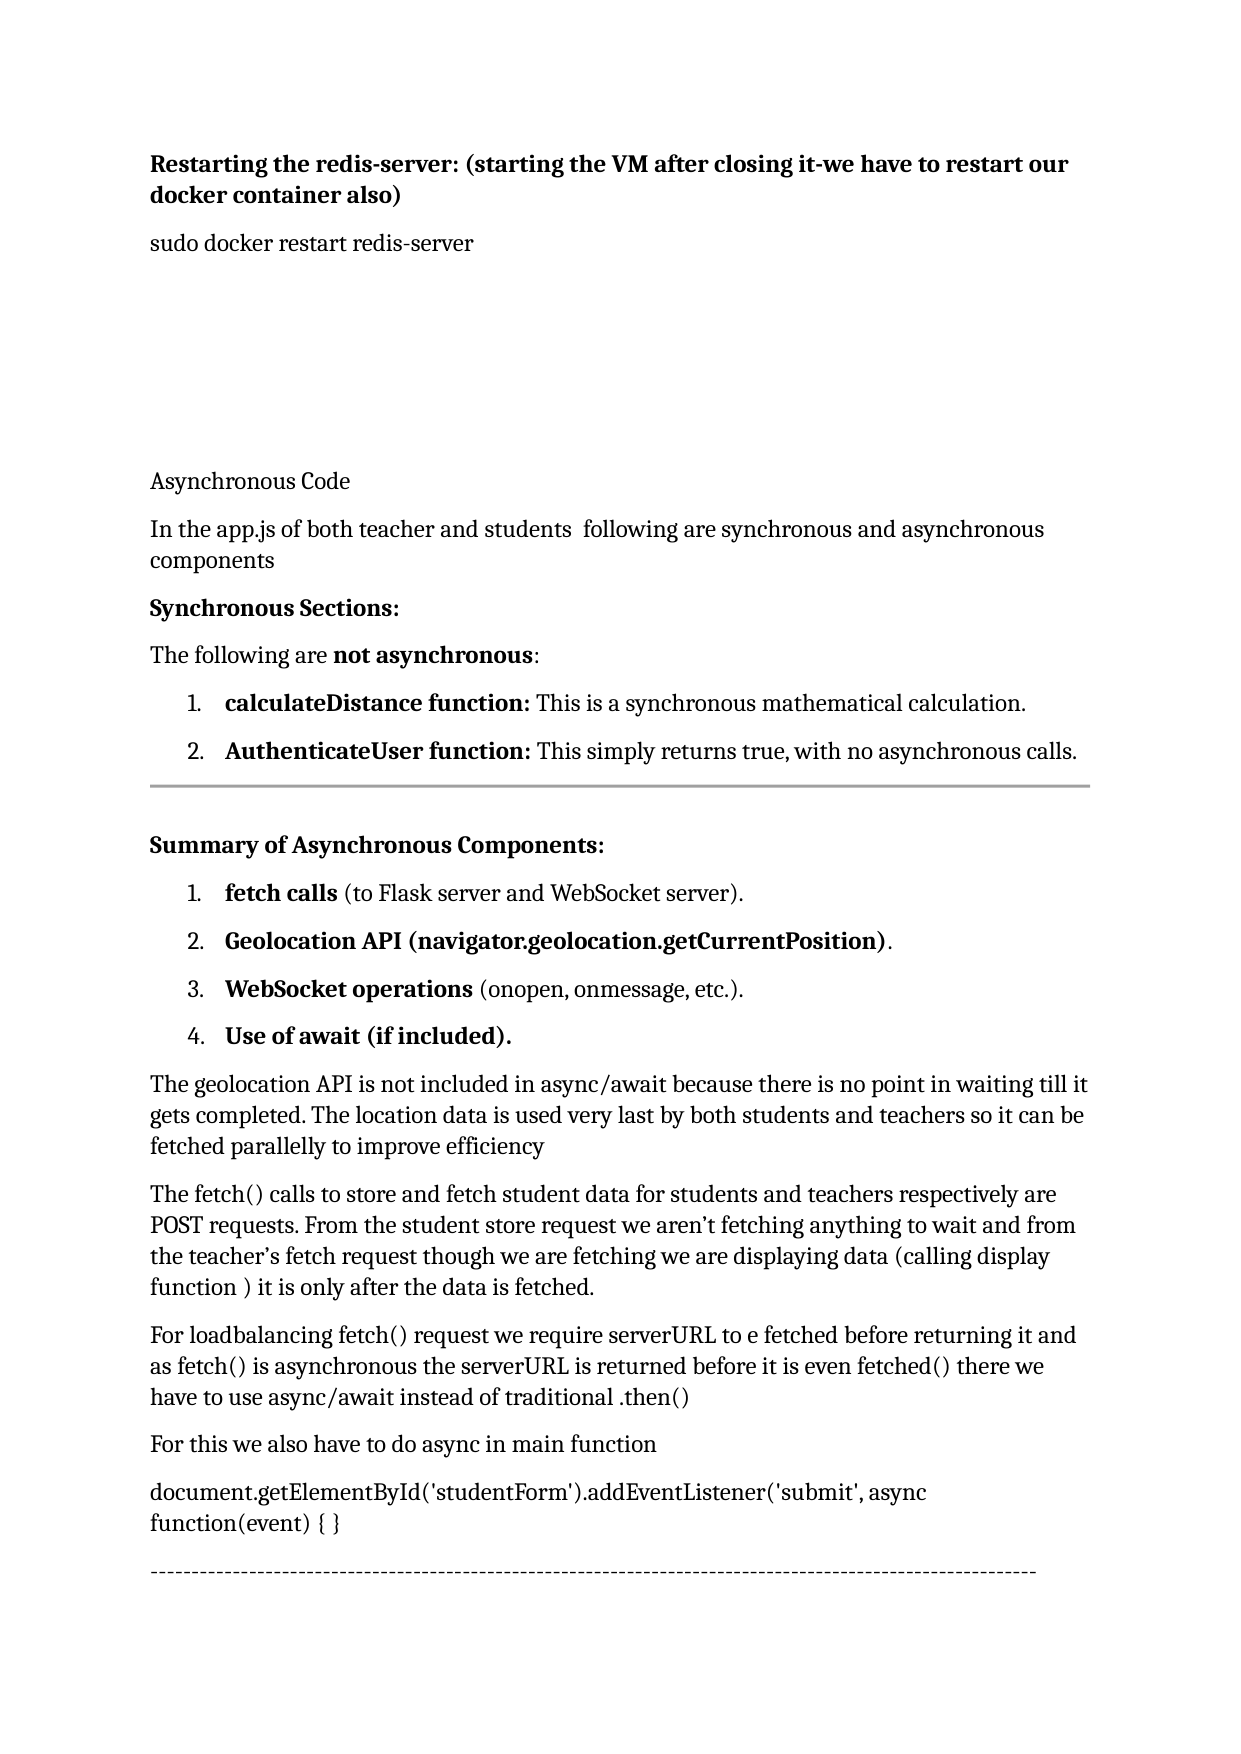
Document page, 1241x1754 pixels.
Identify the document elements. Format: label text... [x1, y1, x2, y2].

list WebSocket operations (onopen, onmessage, etc.). [187, 974, 1090, 1003]
text The geolocation API is not included in async/await because there is no point in waiting till it gets completed. The location data is used very last by both students and teachers so it can be fetched parallelly to improve efficiency [150, 1070, 1090, 1161]
text The fetch() calls to store and fetch student data for students and teachers respectively are POST requests. From the student store request we aren’t fetching anything to wait and from the teacher’s fetch request though we are fetching we are displaying data (calling display function ) it is only after the data is fetched. [150, 1180, 1090, 1302]
text For this we also have to do async in main function [150, 1430, 1090, 1459]
text Restarting the redis-server: (starting the VM after closing it-we have to restart our docker container also) [150, 150, 1090, 210]
text Synchronous Sections: [150, 594, 1090, 622]
text In the app.js of both teacher and students following are synchronous and asynchronous components [150, 515, 1090, 575]
text ------------------------------------------------------------------------------------------------------------ [150, 1557, 1090, 1586]
list AuthenticateUser function: This simply returns true, with no asynchronous calls. [187, 737, 1090, 766]
list Geolocation API (navigator.geolocation.getCurrentPosition). [187, 927, 1090, 956]
list fetch calls (to Flask server and WebSocket server). [187, 879, 1090, 908]
text Summary of Asynchronous Components: [150, 831, 1090, 860]
text For loadbalancing fetch() request we require serverURL to e fetched before returning it and as fetch() is asynchronous the serverURL is returned before it is even fetched() there we have to use async/await instead of traditional .then() [150, 1321, 1090, 1411]
list Use of await (if included). [187, 1022, 1090, 1051]
text sudo docker restart redis-server [150, 229, 1090, 257]
list calculateDistance function: This is a synchronous mathematical calculation. [187, 689, 1090, 718]
text Asynchronous Code [150, 467, 1090, 496]
text document.getElementById('studentForm').addEventListener('submit', async function(event) { } [150, 1478, 1090, 1538]
text The following are not asynchronous: [150, 641, 1090, 670]
